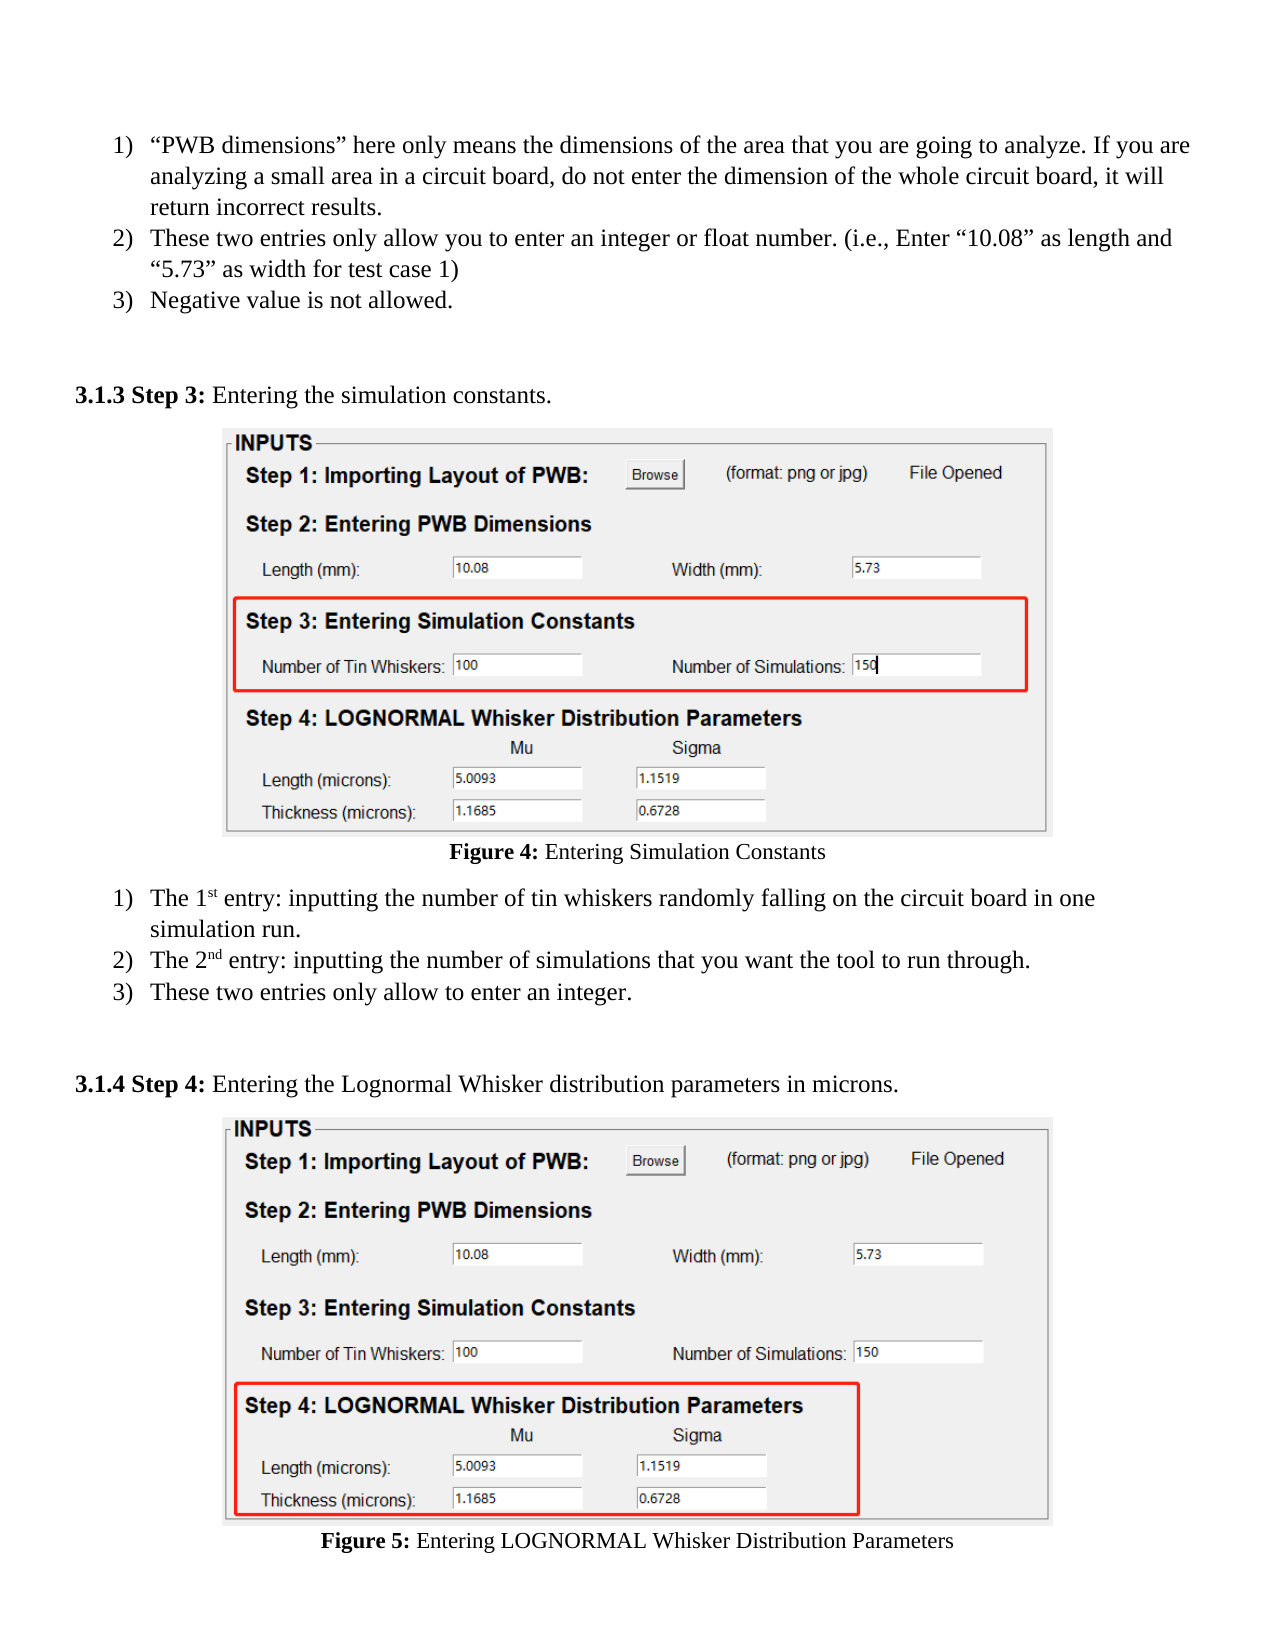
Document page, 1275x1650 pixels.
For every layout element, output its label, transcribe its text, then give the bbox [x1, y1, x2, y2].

text Figure 4: Entering Simulation Constants [75, 838, 1200, 865]
picture [222, 428, 1053, 837]
list Negative value is not allowed. [112, 285, 1200, 314]
text 3.1.3 Step 3: Entering the simulation constants. [75, 380, 1200, 409]
list These two entries only allow to enter an integer. [112, 977, 1200, 1005]
list “PWB dimensions” here only means the dimensions of the area that you are going to analyze. If you are analyzing a small area in a circuit board, do not enter the dimension of the whole circuit board, it will return incorrect results. [112, 130, 1200, 221]
list The 1st entry: inputting the number of tin whiskers randomly falling on the circuit board in one simulation run. [112, 883, 1200, 943]
text 3.1.4 Step 4: Entering the Lognormal Whisker distribution parameters in microns. [75, 1069, 1200, 1098]
list These two entries only allow you to enter an integer or float number. (i.e., Enter “10.08” as length and “5.73” as width for test case 1) [112, 223, 1200, 283]
picture [222, 1117, 1053, 1526]
text Figure 5: Entering LOGNORMAL Whisker Distribution Parameters [75, 1527, 1200, 1554]
list The 2nd entry: inputting the number of simulations that you want the tool to run through. [112, 946, 1200, 974]
